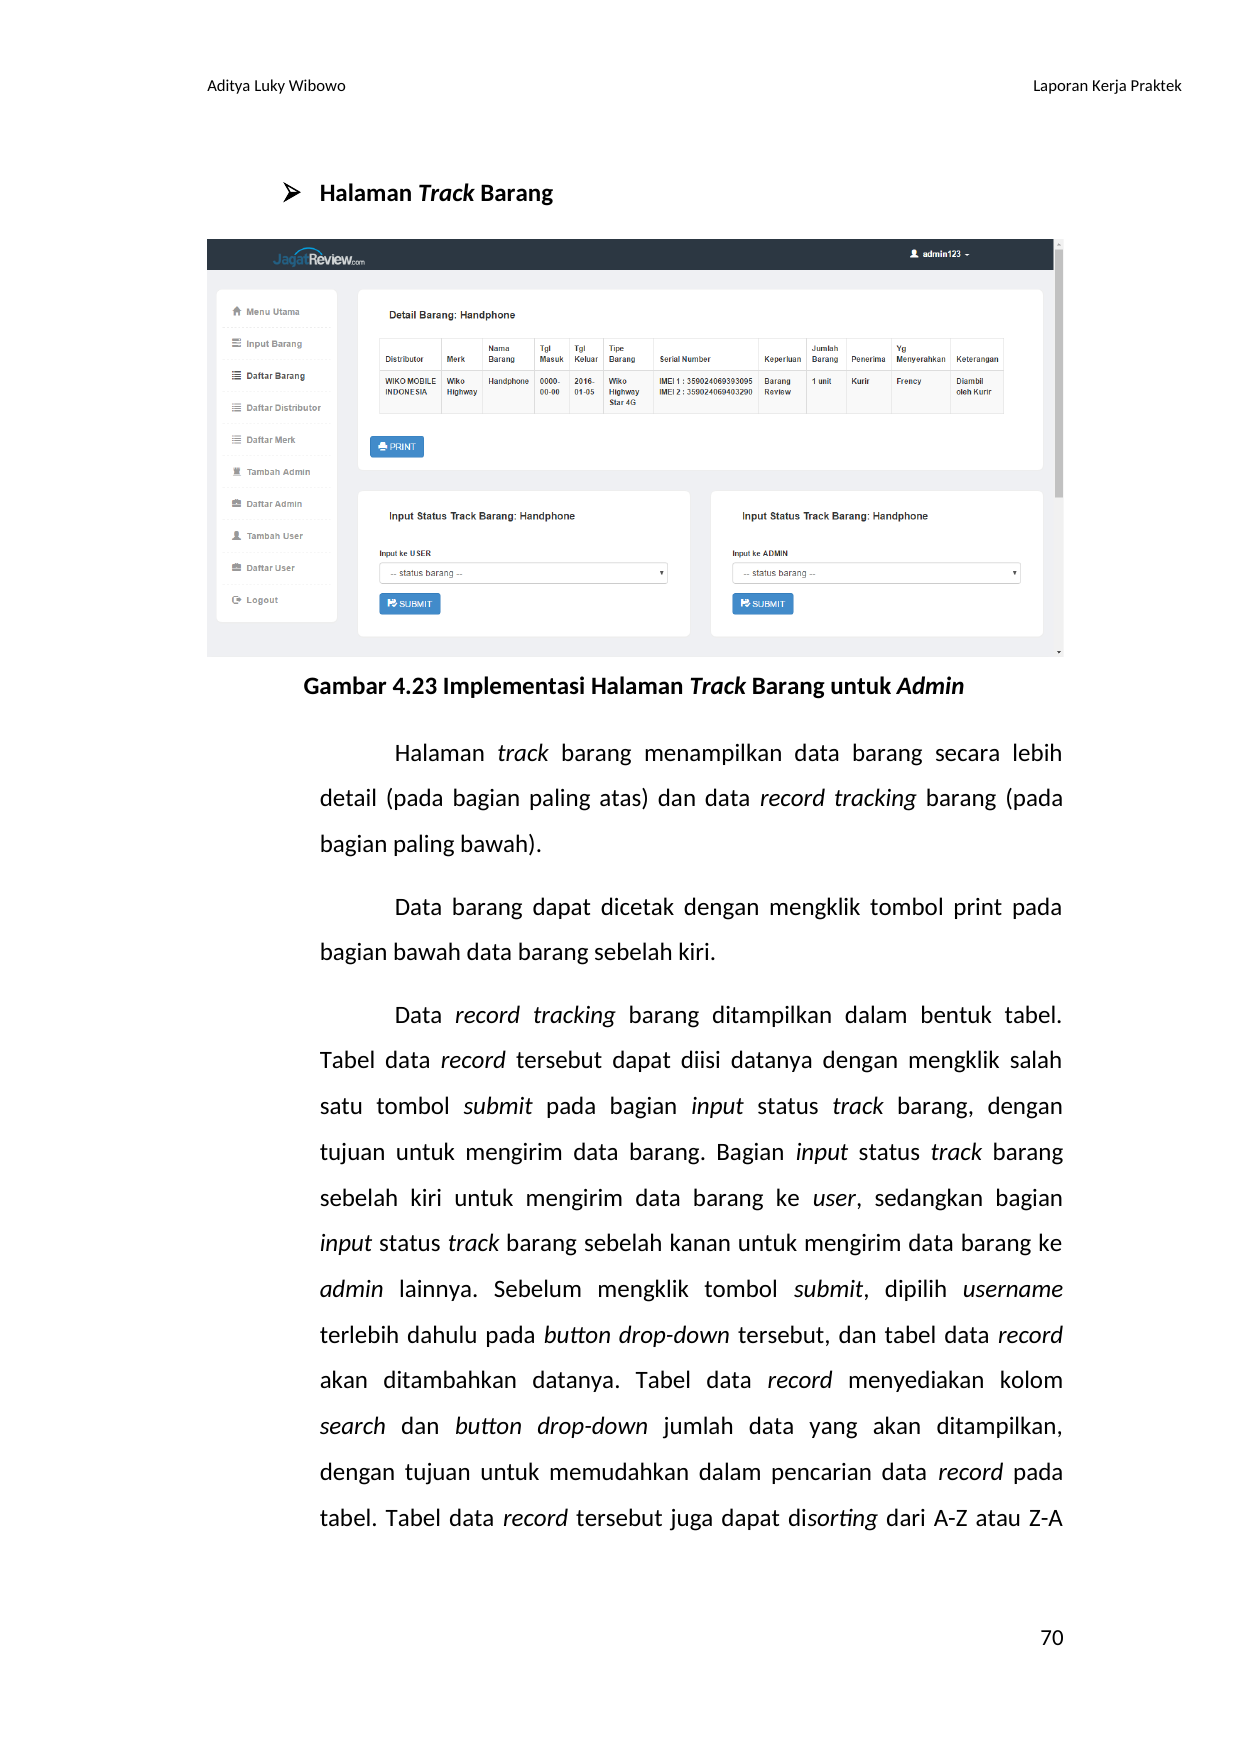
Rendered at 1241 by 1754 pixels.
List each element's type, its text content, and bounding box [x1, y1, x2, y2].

list Halaman Track Barang [282, 177, 1063, 207]
text Halaman track barang menampilkan data barang secara lebih detail (pada bagian paling atas) dan data record tracking barang (pada bagian paling bawah). [319, 737, 1063, 859]
text Data barang dapat dicetak dengan mengklik tombol print pada bagian bawah data barang sebelah kiri. [319, 891, 1063, 967]
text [319, 999, 1063, 1532]
picture [207, 239, 1064, 657]
